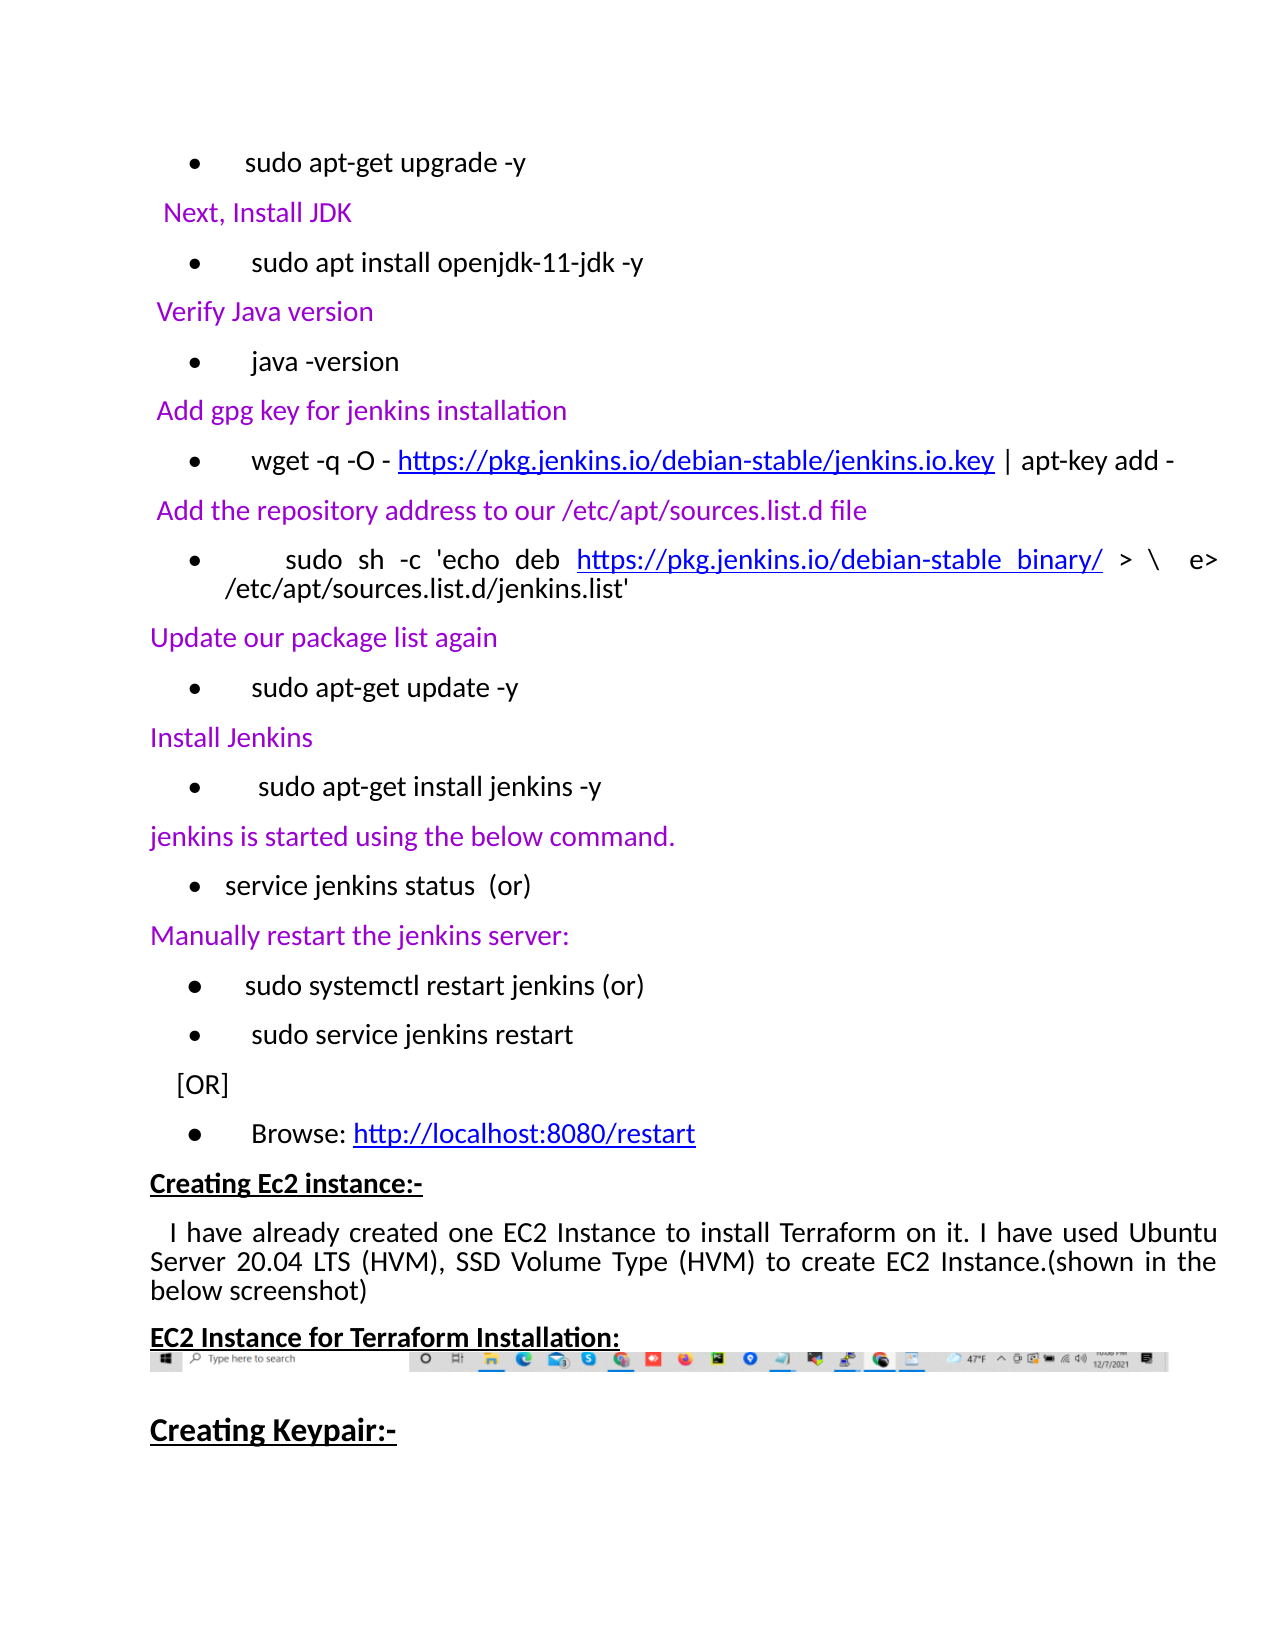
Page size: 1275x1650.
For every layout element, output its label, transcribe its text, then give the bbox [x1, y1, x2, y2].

list sudo sh -c 'echo deb https://pkg.jenkins.io/debian-stable binary/ > \ e> /etc/apt/sources.list.d/jenkins.list' [187, 547, 1219, 604]
list sudo systemctl restart jenkins (or) [187, 972, 1219, 1001]
list sudo service jenkins restart [187, 1022, 1219, 1050]
text Install Jenkins [150, 724, 1219, 753]
text Creating Ec2 instance:- [150, 1170, 1219, 1199]
list java -version [187, 348, 1219, 377]
text Update our package list again [150, 625, 1219, 654]
text Manually restart the jenkins server: [150, 922, 1219, 951]
list sudo apt-get update -y [187, 674, 1219, 703]
list sudo apt-get upgrade -y [187, 150, 1219, 179]
text EC2 Instance for Terraform Installation: [150, 1327, 1125, 1352]
text Add the repository address to our /etc/apt/sources.list.d fil﻿e [150, 497, 1219, 526]
text Add gpg key for jenkins installation [150, 398, 1219, 427]
text [OR] [150, 1071, 1219, 1100]
list wget -q -O - https://pkg.jenkins.io/debian-stable/jenkins.io.key | apt-key add - [187, 447, 1219, 476]
list s﻿udo apt-get install jenkins -y [187, 774, 1219, 802]
list Browse: http://localhost:8080/restart [187, 1121, 1219, 1149]
text jenkins is started using the below command. [150, 823, 1219, 852]
text Verify Java version [150, 299, 1219, 327]
text I have already created one EC2 Instance to install Terraform on it. I have used Ubuntu Server 20.04 LTS (HVM), SSD Volume Type (HVM) to create EC2 Instance.(shown in the below screenshot) [150, 1220, 1219, 1306]
text Next, Install JDK [150, 199, 1219, 228]
list sudo apt install openjdk-11-jdk -y [187, 249, 1219, 278]
text Creating Keypair:- [150, 1419, 1219, 1447]
list service jenkins status (or) [187, 873, 1219, 902]
